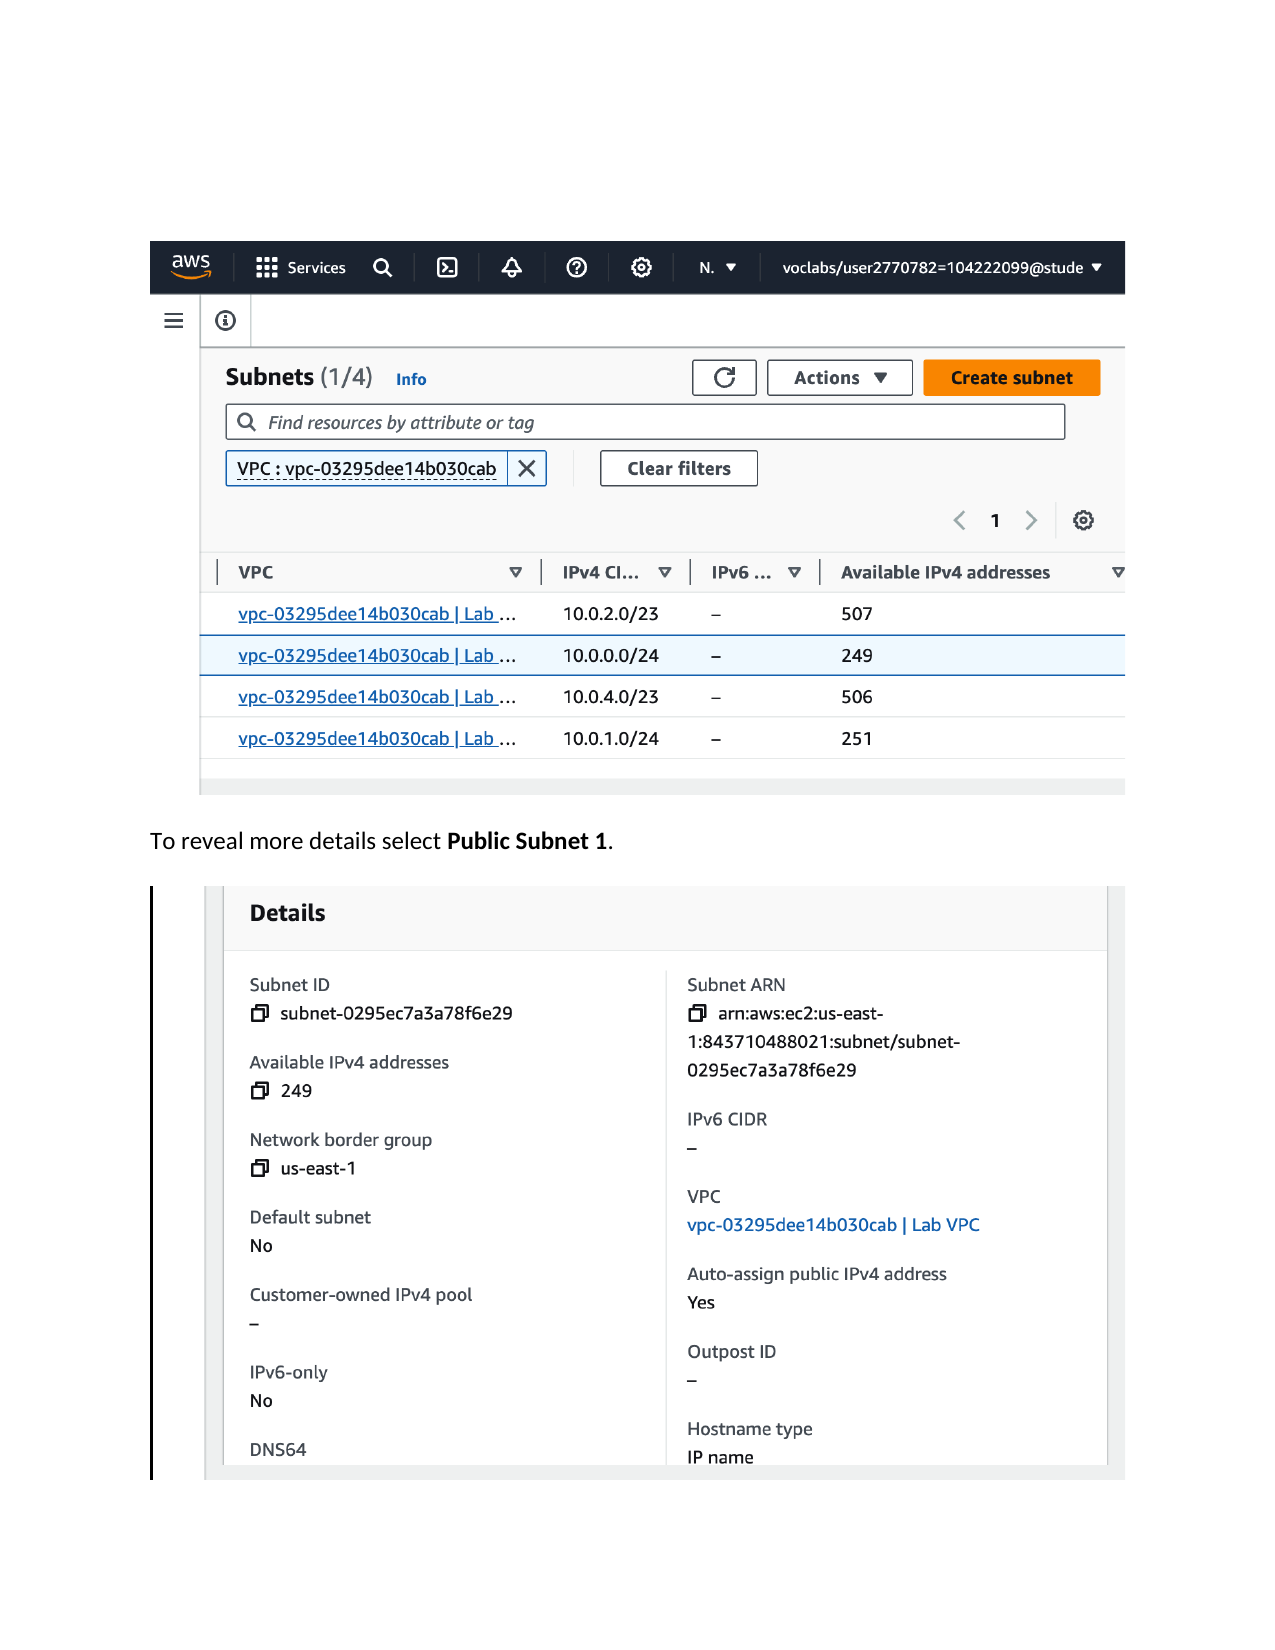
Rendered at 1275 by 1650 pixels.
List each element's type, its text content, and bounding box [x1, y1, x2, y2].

picture [150, 241, 1125, 795]
text To reveal more details select Public Subnet 1. [150, 825, 1125, 856]
picture [150, 886, 1125, 1480]
